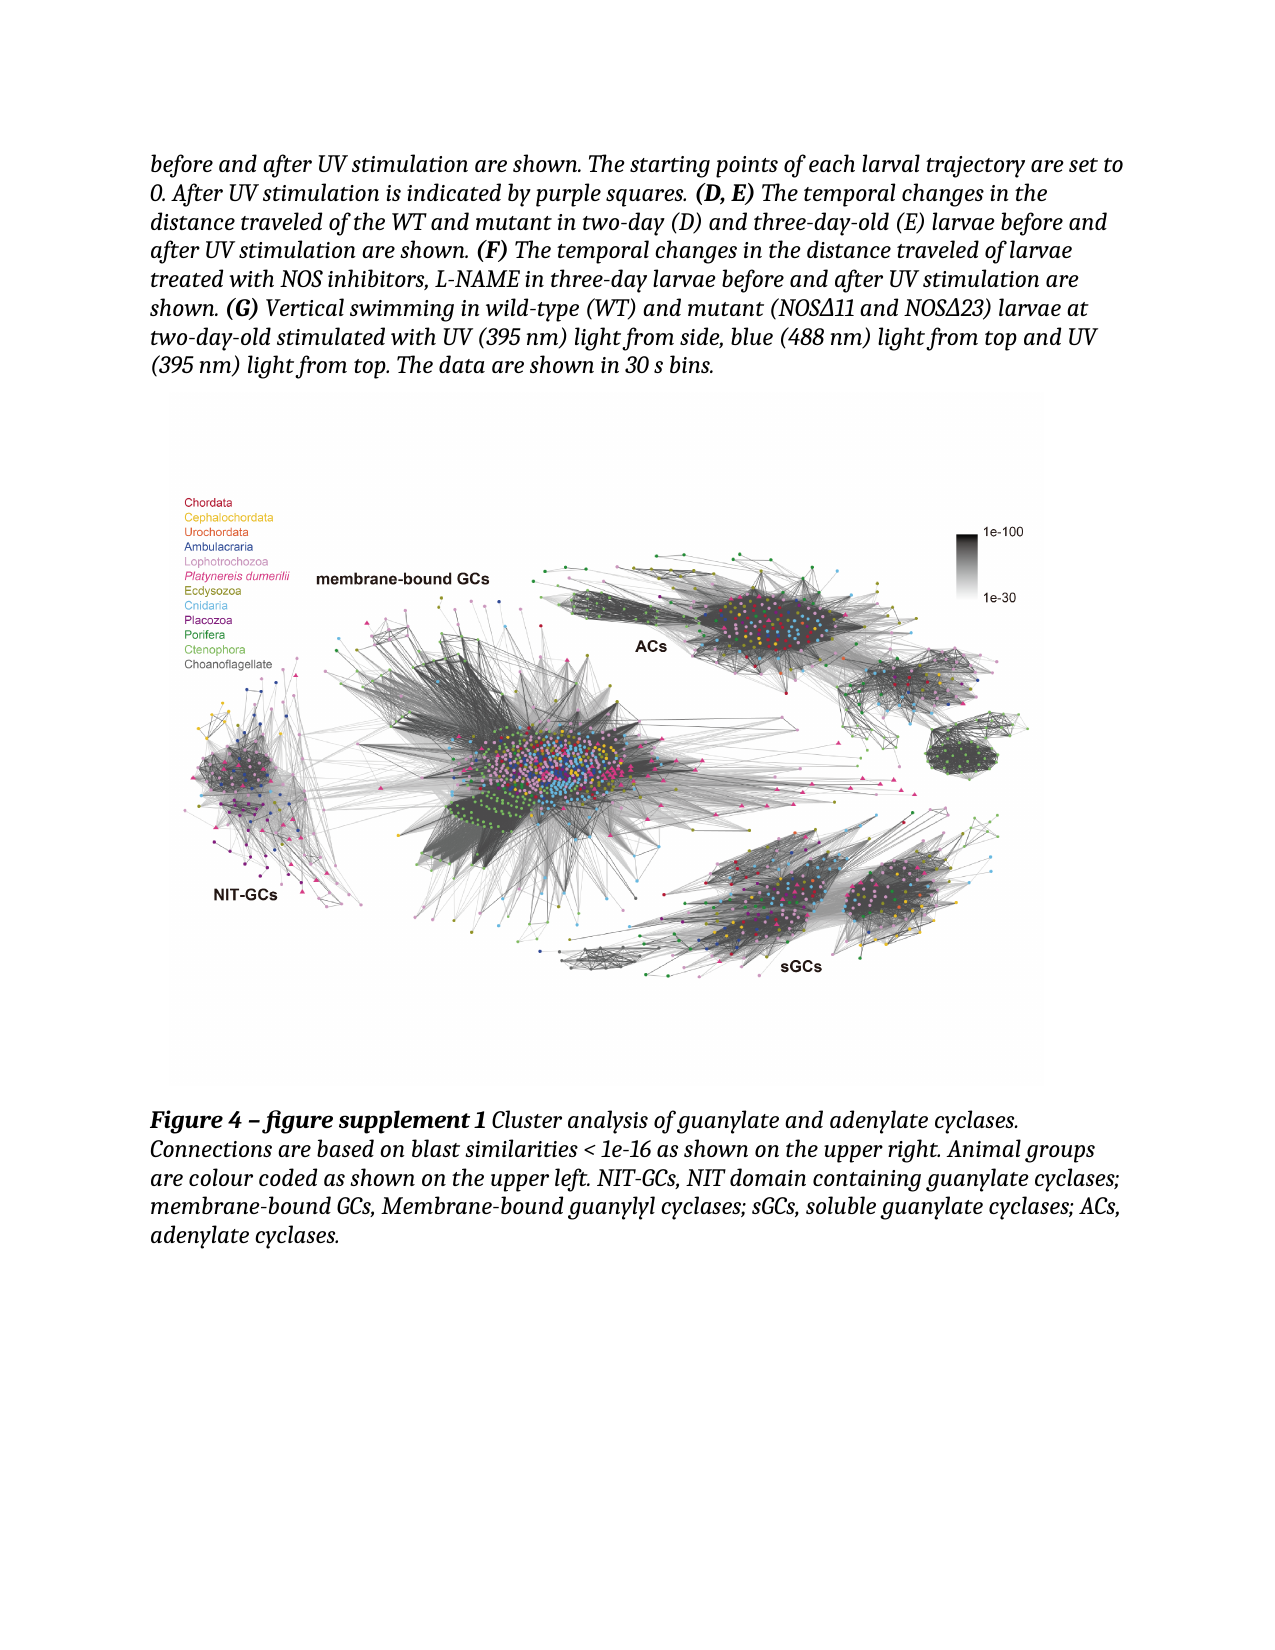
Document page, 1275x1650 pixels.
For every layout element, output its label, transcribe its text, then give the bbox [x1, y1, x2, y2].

picture [168, 392, 1044, 1086]
text Figure 4 – figure supplement 1 Cluster analysis of guanylate and adenylate cyclases. Connections are based on blast similarities < 1e-16 as shown on the upper right. Animal groups are colour coded as shown on the upper left. NIT-GCs, NIT domain containing guanylate cyclases; membrane-bound GCs, Membrane-bound guanylyl cyclases; sGCs, soluble guanylate cyclases; ACs, adenylate cyclases. [150, 1106, 1125, 1250]
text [150, 150, 1125, 380]
